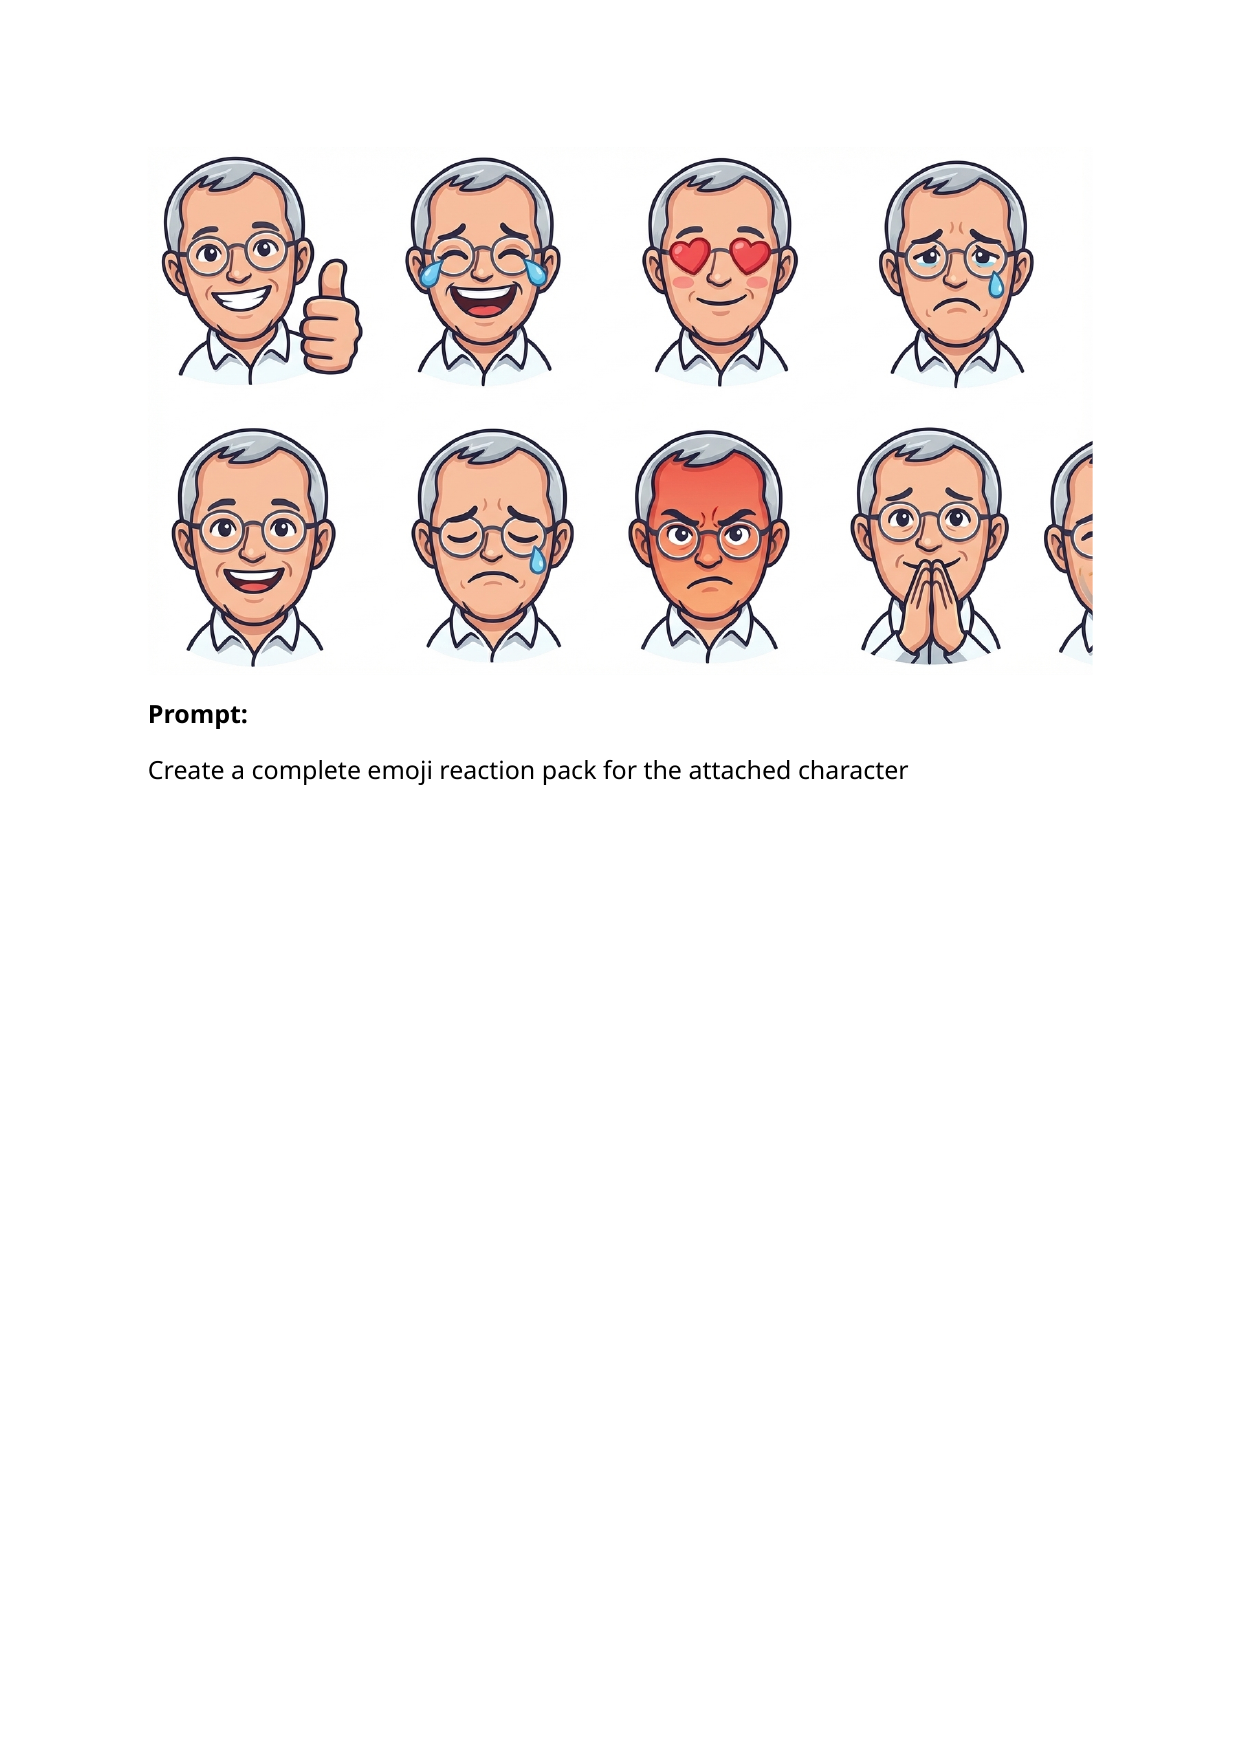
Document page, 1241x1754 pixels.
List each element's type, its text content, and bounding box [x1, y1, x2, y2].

text Prompt: [148, 697, 1093, 731]
picture [147, 147, 1093, 675]
text Create a complete emoji reaction pack for the attached character [148, 753, 1093, 787]
